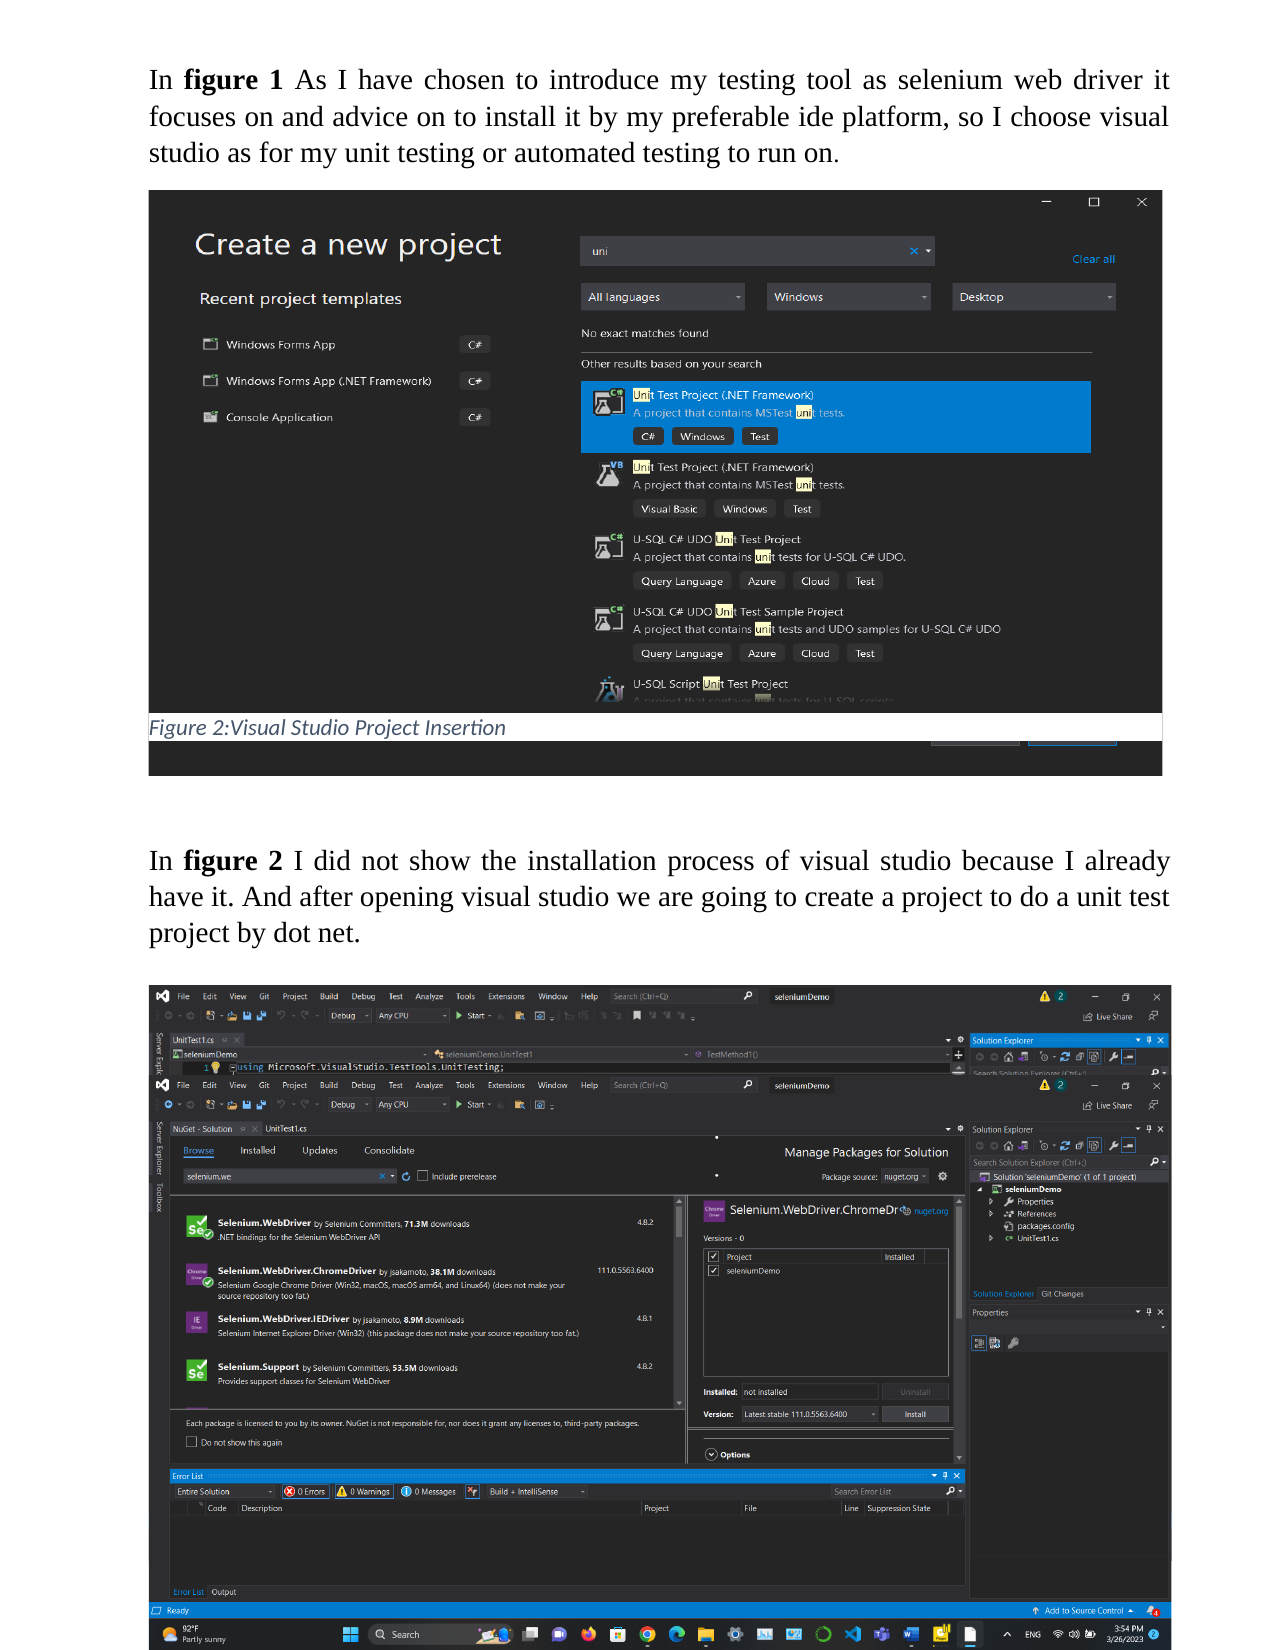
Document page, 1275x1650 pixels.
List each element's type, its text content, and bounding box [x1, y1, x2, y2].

text In figure 1 As I have chosen to introduce my testing tool as selenium web driver it focuses on and advice on to install it by my preferable ide platform, so I choose visual studio as for my unit testing or automated testing to run on. [148, 62, 1171, 168]
text In figure 2 I did not show the installation process of visual studio because I already have it. And after opening visual studio we are going to create a project to do a unit test project by dot net. [148, 843, 1171, 949]
picture [148, 985, 1172, 1650]
picture [148, 190, 1163, 713]
picture [148, 741, 1163, 776]
